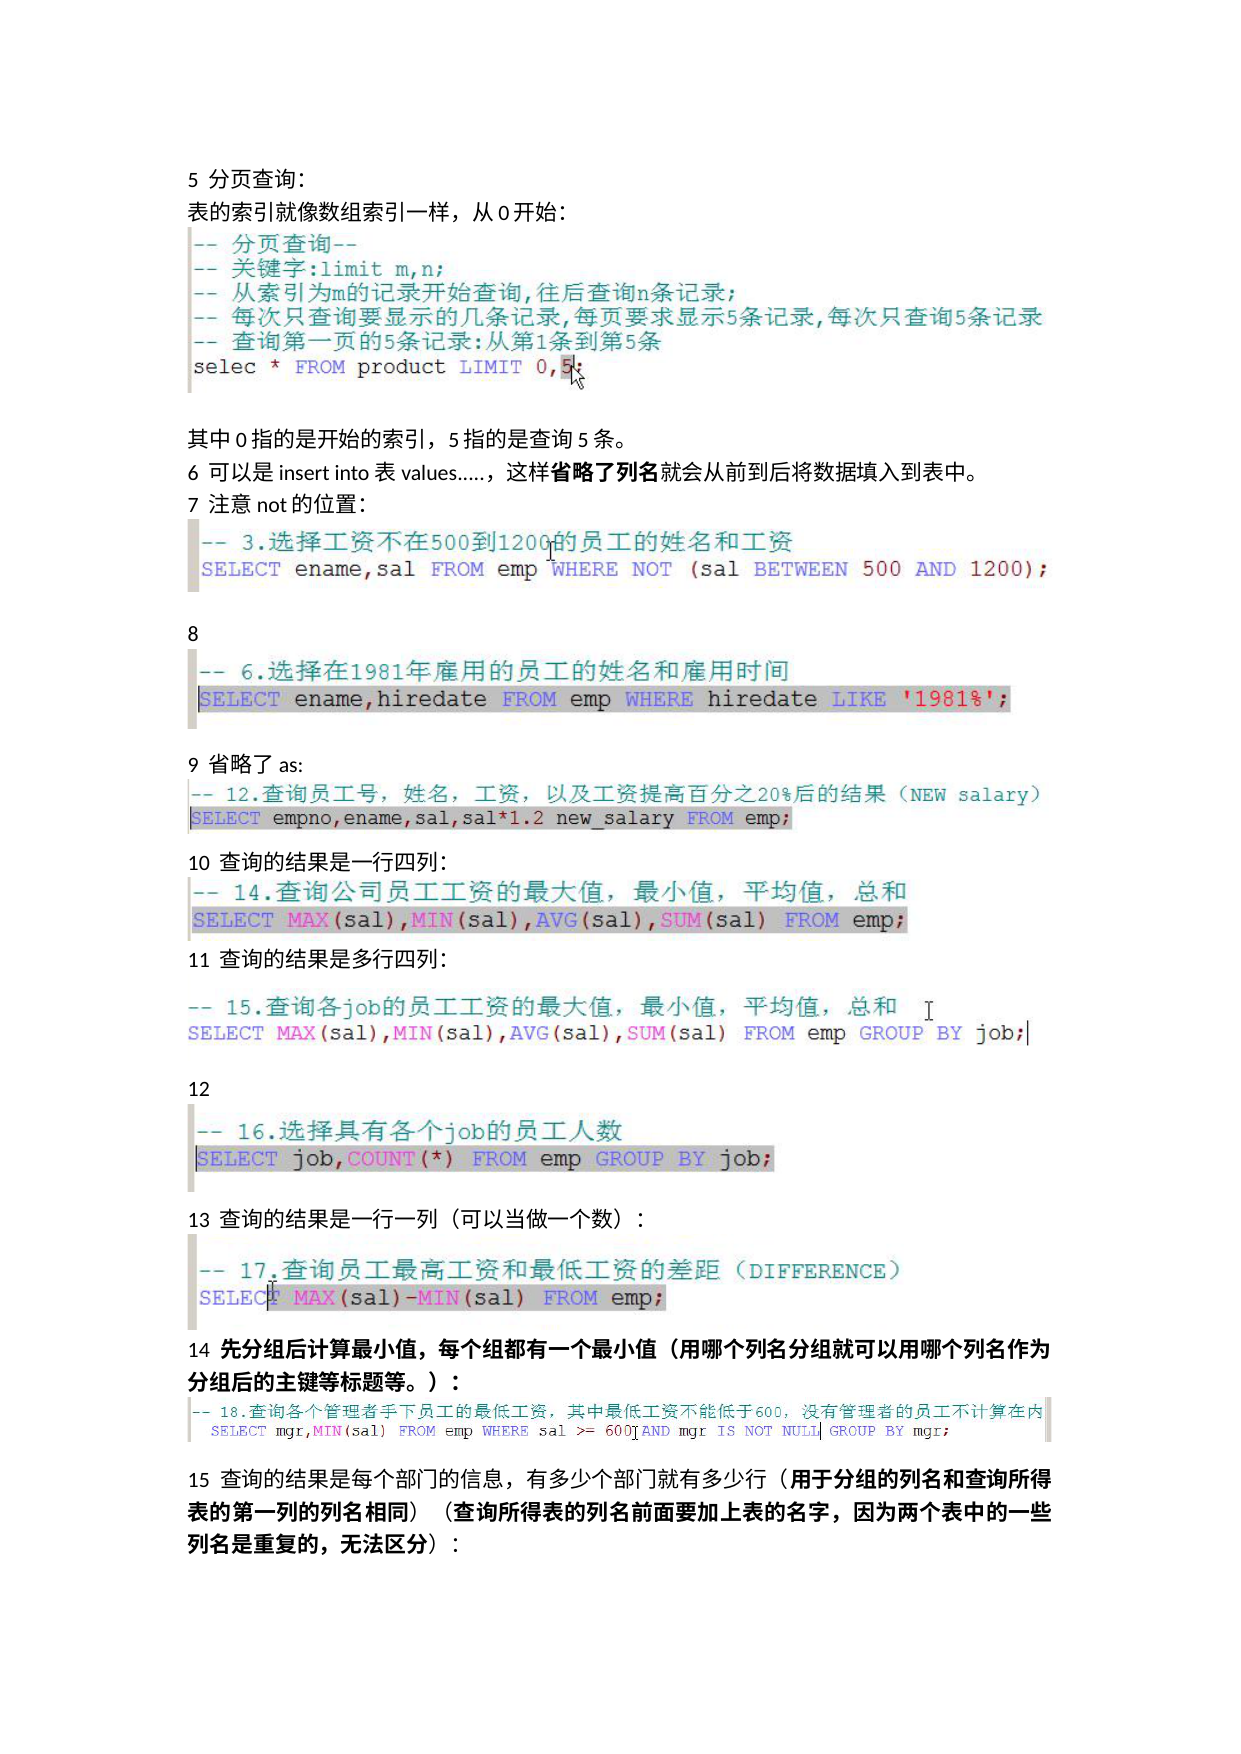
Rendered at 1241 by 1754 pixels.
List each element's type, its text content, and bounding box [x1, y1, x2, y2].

picture [187, 1104, 787, 1192]
text 7 注意not的位置： [187, 487, 1053, 519]
picture [187, 974, 1053, 1061]
text 12 [187, 1072, 1053, 1104]
text 6 可以是insert into 表 values.....，这样省略了列名就会从前到后将数据填入到表中。 [187, 454, 1053, 487]
text 11 查询的结果是多行四列： [187, 942, 1053, 974]
text 其中0指的是开始的索引，5指的是查询5条。 [187, 422, 1053, 454]
text 14 先分组后计算最小值，每个组都有一个最小值（用哪个列名分组就可以用哪个列名作为分组后的主键等标题等。）： [187, 1332, 1053, 1397]
text 8 [187, 617, 1053, 649]
picture [187, 1397, 1052, 1442]
text 10 查询的结果是一行四列： [187, 844, 1053, 877]
text 15 查询的结果是每个部门的信息，有多少个部门就有多少行（用于分组的列名和查询所得表的第一列的列名相同）（查询所得表的列名前面要加上表的名字，因为两个表中的一些列名是重复的，无法区分）： [187, 1462, 1053, 1559]
text 9 省略了as: [187, 747, 1053, 779]
picture [187, 649, 1022, 729]
text 13 查询的结果是一行一列（可以当做一个数）： [187, 1202, 1053, 1234]
picture [187, 519, 1053, 592]
text 表的索引就像数组索引一样，从0开始： [187, 194, 1053, 227]
picture [187, 779, 1052, 834]
picture [187, 877, 929, 941]
text 5 分页查询： [187, 162, 1053, 194]
picture [187, 1234, 904, 1330]
picture [187, 227, 1052, 393]
